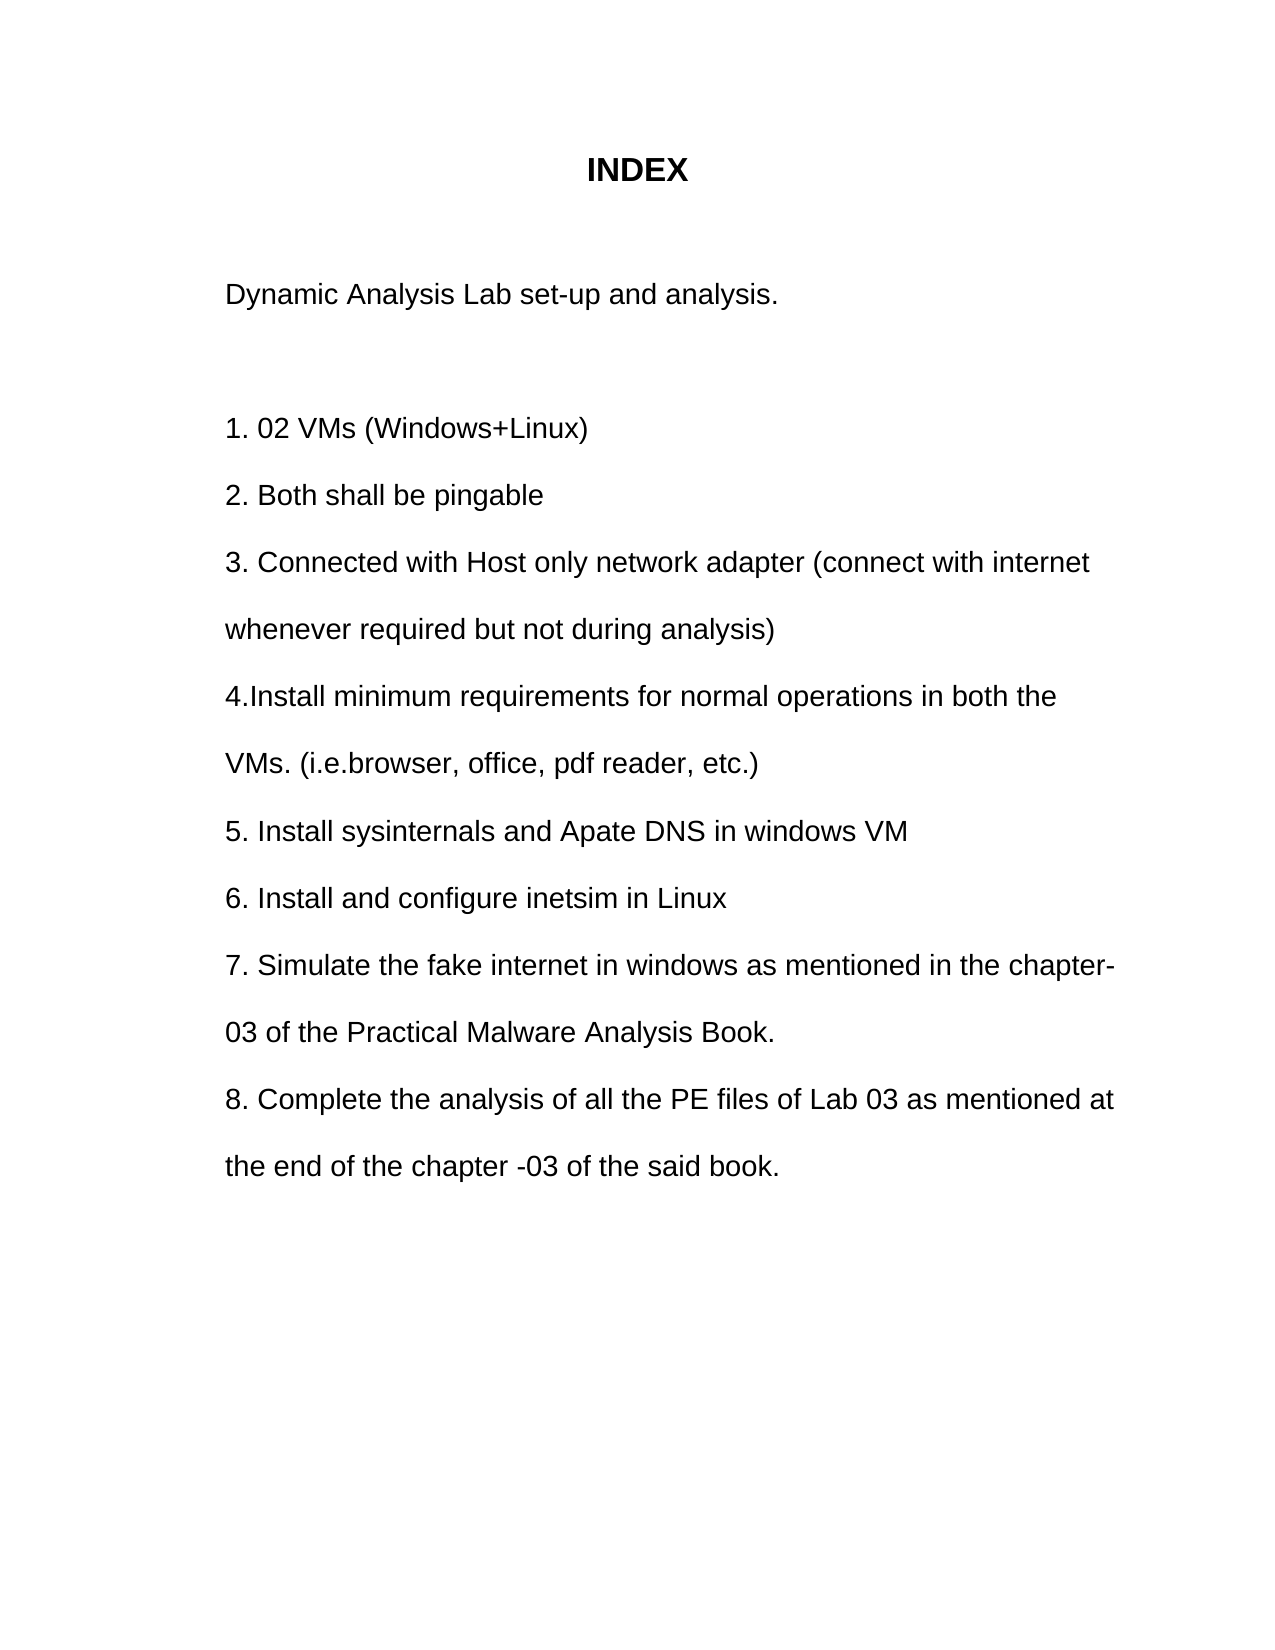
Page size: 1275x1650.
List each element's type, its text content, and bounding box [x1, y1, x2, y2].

text 3. Connected with Host only network adapter (connect with internet whenever required but not during analysis) [225, 545, 1125, 646]
text INDEX [150, 150, 1125, 188]
text Dynamic Analysis Lab set-up and analysis. [225, 277, 1125, 310]
text 7. Simulate the fake internet in windows as mentioned in the chapter-03 of the Practical Malware Analysis Book. [225, 948, 1125, 1048]
text 5. Install sysinternals and Apate DNS in windows VM [225, 813, 1125, 847]
text 1. 02 VMs (Windows+Linux) [225, 411, 1125, 444]
text 8. Complete the analysis of all the PE files of Lab 03 as mentioned at the end of the chapter -03 of the said book. [225, 1082, 1125, 1182]
text 2. Both shall be pingable [225, 478, 1125, 512]
text 4.Install minimum requirements for normal operations in both the VMs. (i.e.browser, office, pdf reader, etc.) [225, 679, 1125, 780]
text 6. Install and configure inetsim in Linux [225, 881, 1125, 914]
